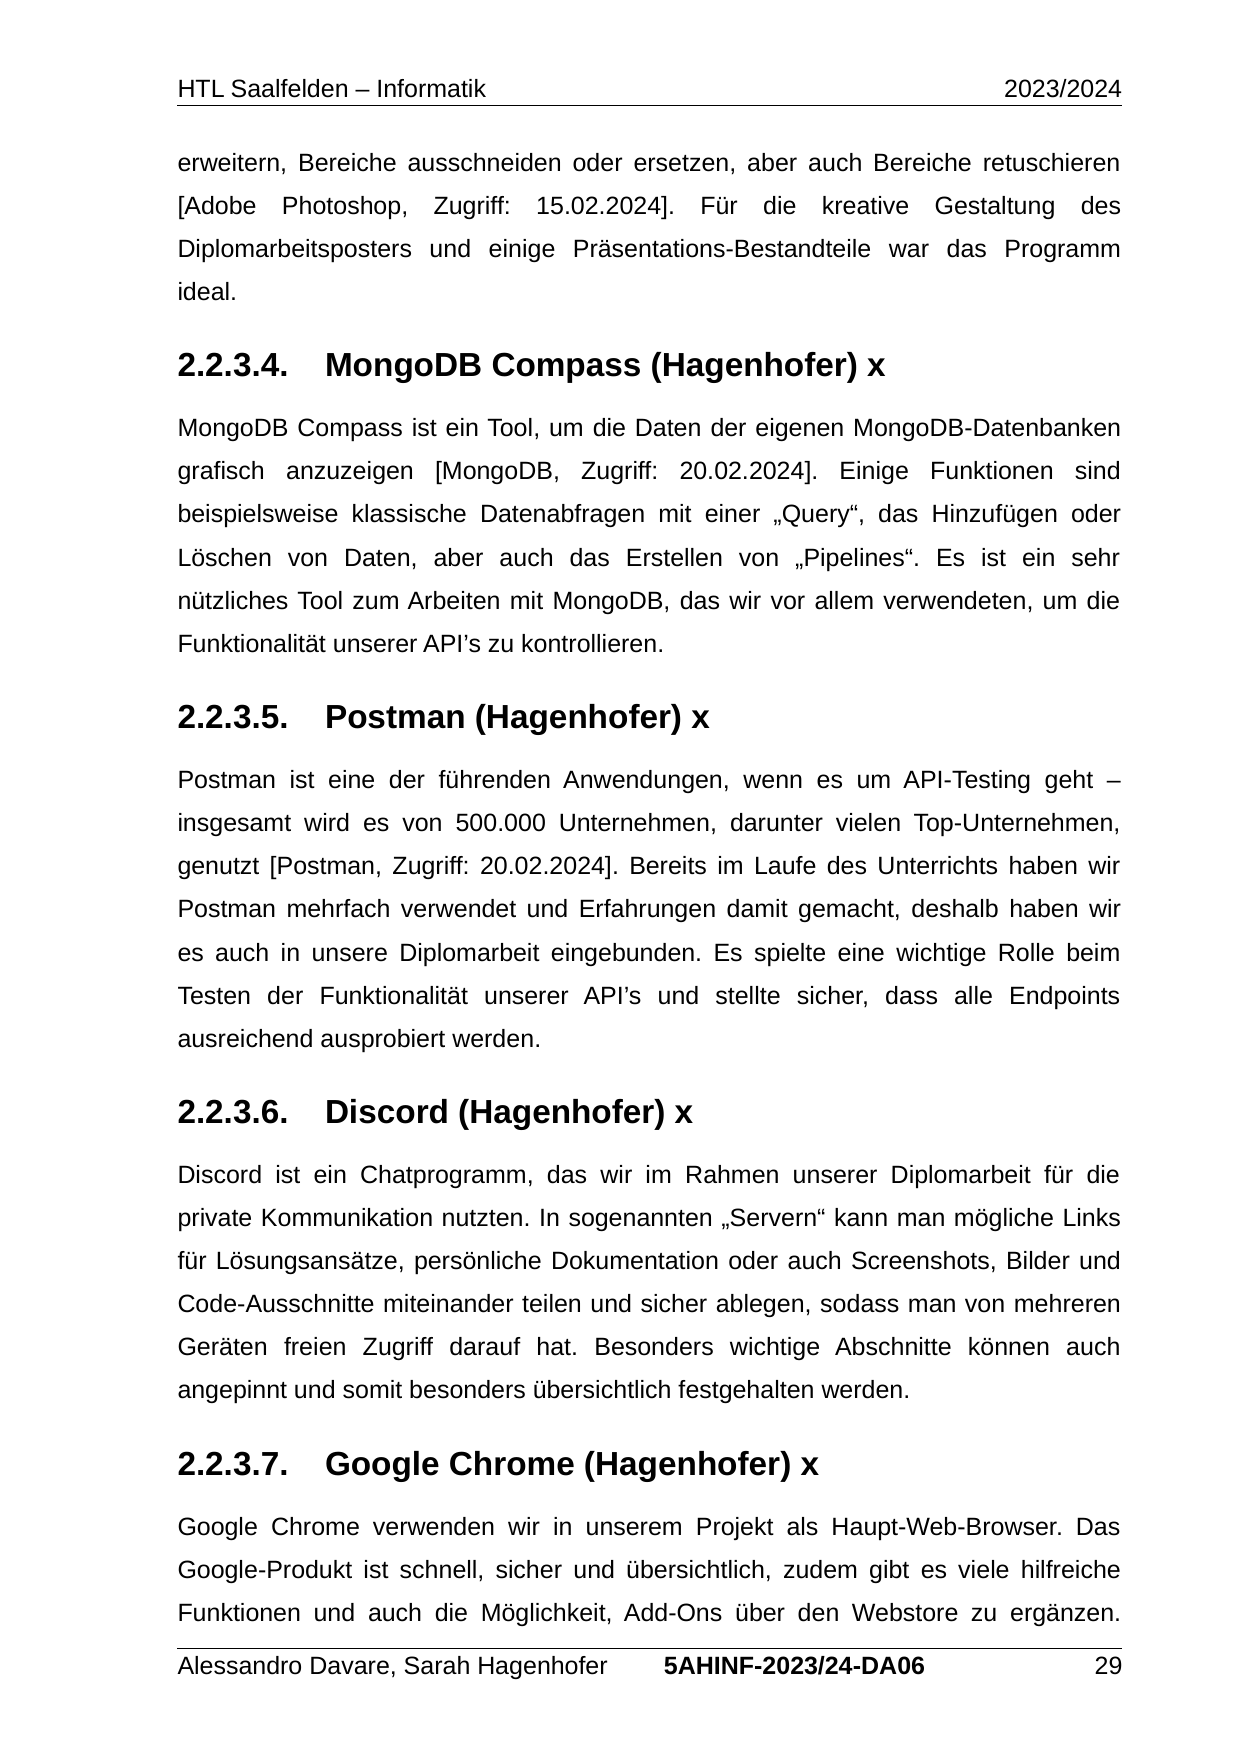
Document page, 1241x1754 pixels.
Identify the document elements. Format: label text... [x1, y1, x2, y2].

subtitle Postman (Hagenhofer) x [177, 697, 1122, 735]
text Discord ist ein Chatprogramm, das wir im Rahmen unserer Diplomarbeit für die private Kommunikation nutzten. In sogenannten „Servern“ kann man mögliche Links für Lösungsansätze, persönliche Dokumentation oder auch Screenshots, Bilder und Code-Ausschnitte miteinander teilen und sicher ablegen, sodass man von mehreren Geräten freien Zugriff darauf hat. Besonders wichtige Abschnitte können auch angepinnt und somit besonders übersichtlich festgehalten werden. [177, 1160, 1122, 1404]
text Postman ist eine der führenden Anwendungen, wenn es um API-Testing geht – insgesamt wird es von 500.000 Unternehmen, darunter vielen Top-Unternehmen, genutzt [Postman, Zugriff: 20.02.2024]. Bereits im Laufe des Unterrichts haben wir Postman mehrfach verwendet und Erfahrungen damit gemacht, deshalb haben wir es auch in unsere Diplomarbeit eingebunden. Es spielte eine wichtige Rolle beim Testen der Funktionalität unserer API’s und stellte sicher, dass alle Endpoints ausreichend ausprobiert werden. [177, 765, 1122, 1052]
subtitle MongoDB Compass (Hagenhofer) x [177, 345, 1122, 384]
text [177, 1512, 1122, 1627]
text MongoDB Compass ist ein Tool, um die Daten der eigenen MongoDB-Datenbanken grafisch anzuzeigen [MongoDB, Zugriff: 20.02.2024]. Einige Funktionen sind beispielsweise klassische Datenabfragen mit einer „Query“, das Hinzufügen oder Löschen von Daten, aber auch das Erstellen von „Pipelines“. Es ist ein sehr nützliches Tool zum Arbeiten mit MongoDB, das wir vor allem verwendeten, um die Funktionalität unserer API’s zu kontrollieren. [177, 413, 1122, 658]
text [177, 148, 1122, 306]
subtitle Discord (Hagenhofer) x [177, 1092, 1122, 1130]
subtitle Google Chrome (Hagenhofer) x [177, 1444, 1122, 1482]
